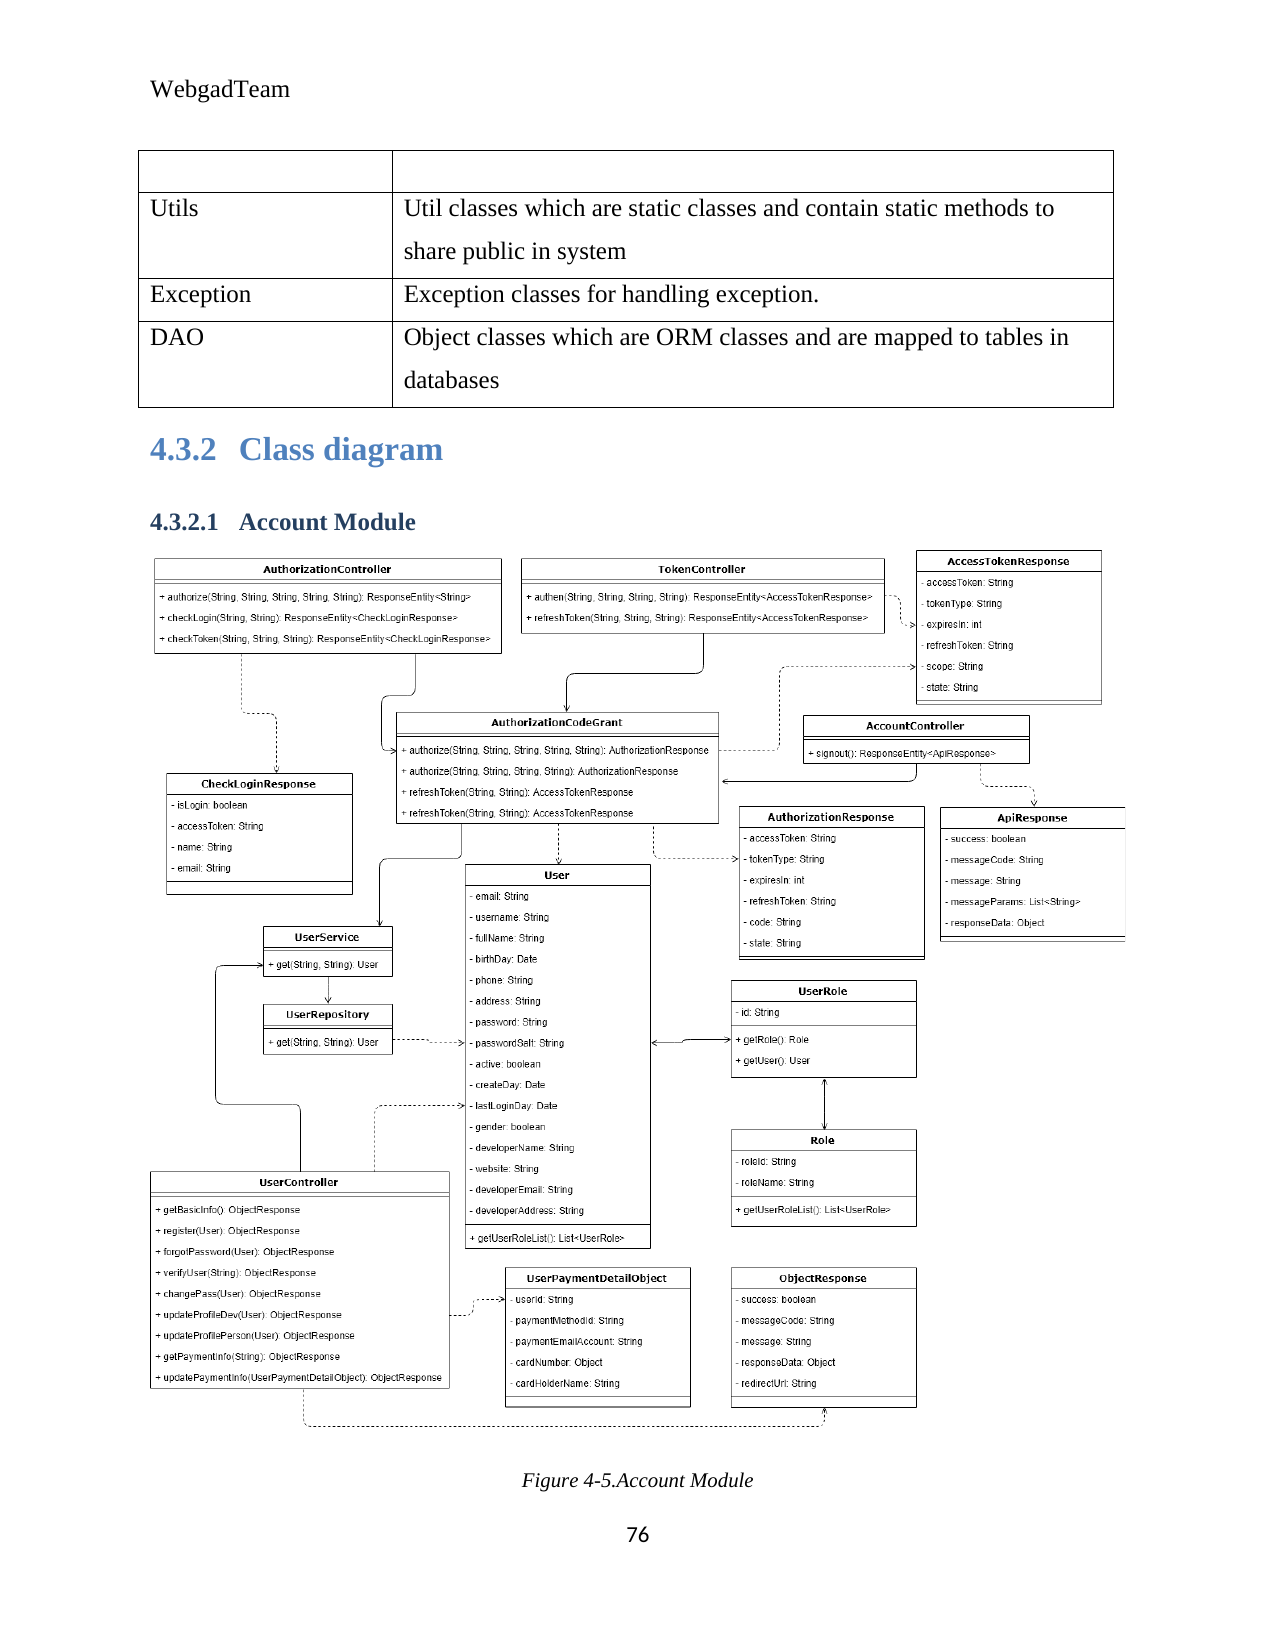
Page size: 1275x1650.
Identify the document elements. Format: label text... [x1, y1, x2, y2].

subtitle Class diagram [150, 429, 1125, 467]
picture [150, 550, 1125, 1434]
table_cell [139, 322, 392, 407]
subtitle Account Module [150, 507, 1125, 536]
text Figure 4-5.Account Module [150, 1468, 1125, 1492]
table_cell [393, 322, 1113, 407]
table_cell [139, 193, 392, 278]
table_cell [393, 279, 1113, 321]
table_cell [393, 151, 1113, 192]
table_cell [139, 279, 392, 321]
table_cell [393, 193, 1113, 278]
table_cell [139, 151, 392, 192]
